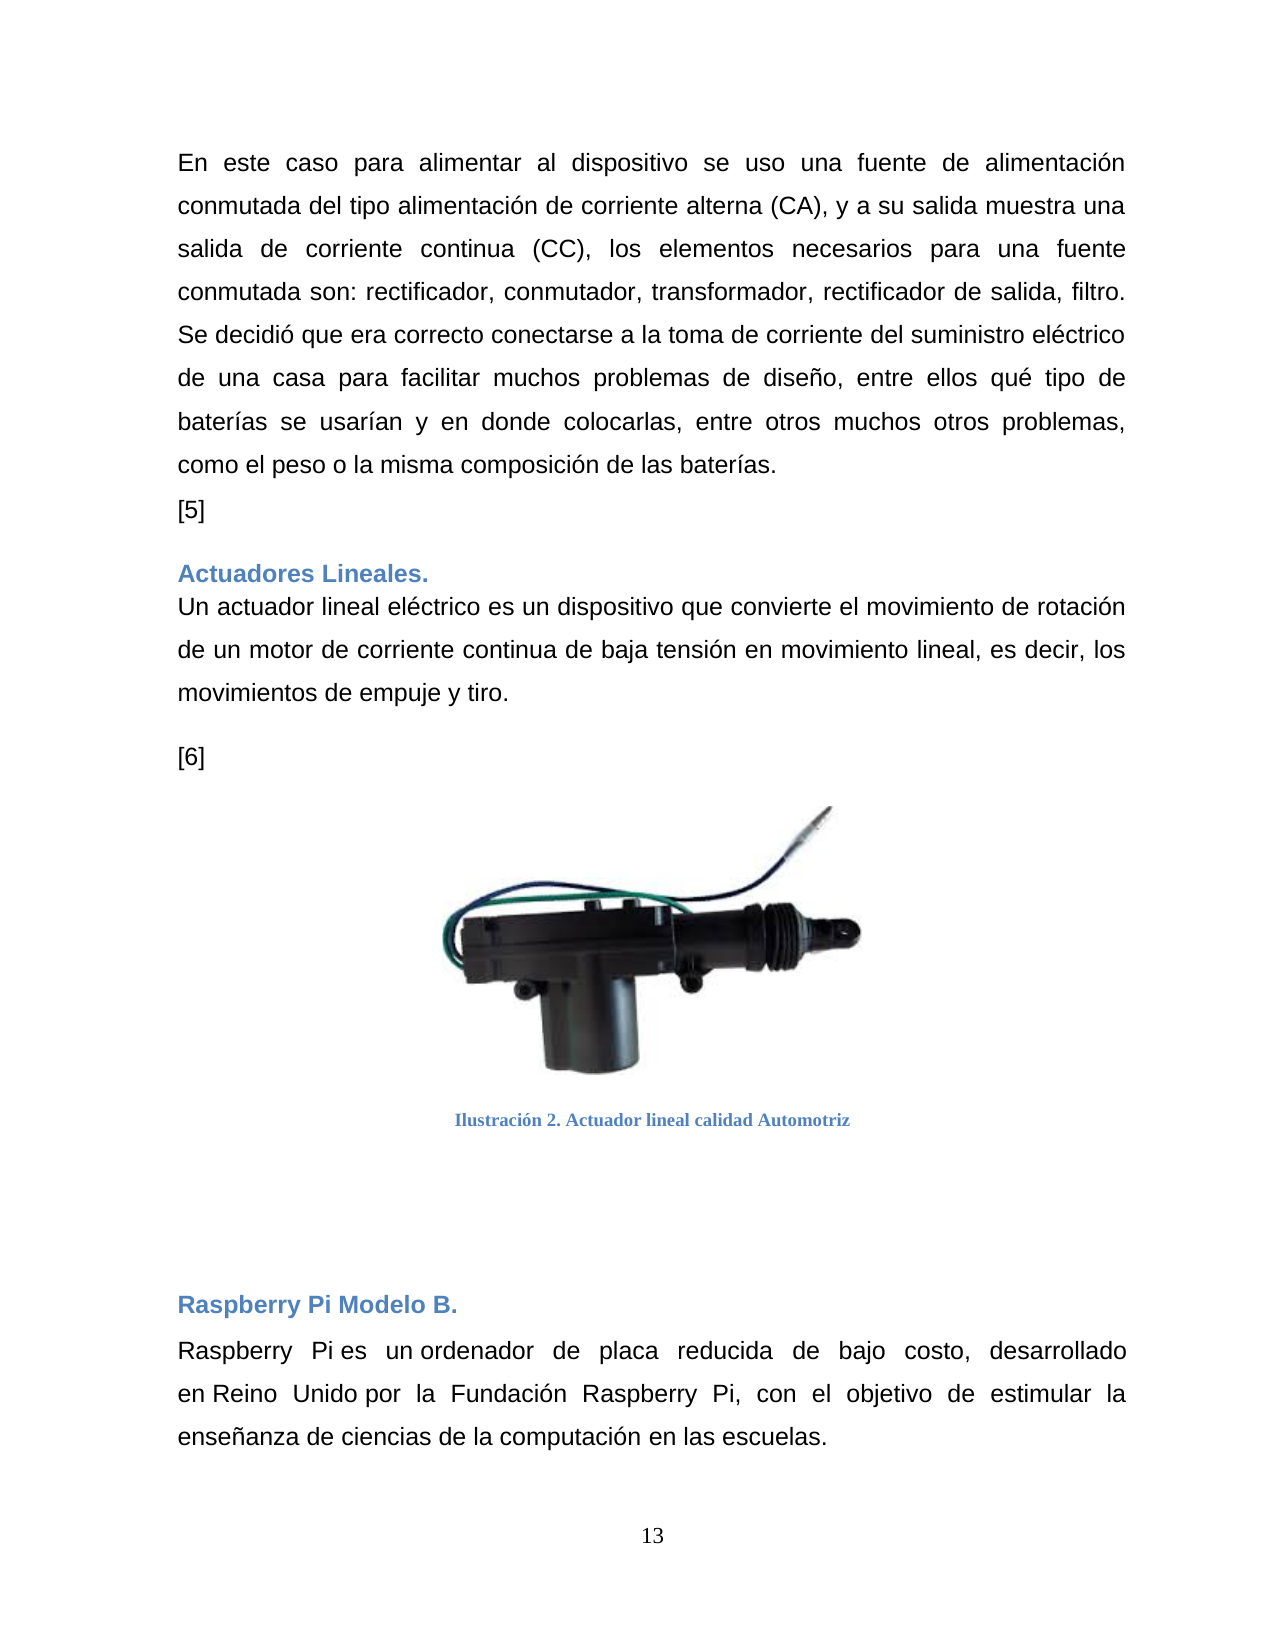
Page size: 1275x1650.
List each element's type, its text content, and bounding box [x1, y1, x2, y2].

picture [442, 806, 862, 1075]
text Raspberry Pi es un ordenador de placa reducida de bajo costo, desarrollado en Reino Unido por la Fundación Raspberry Pi, con el objetivo de estimular la enseñanza de ciencias de la computación en las escuelas. [177, 1336, 1127, 1451]
text [6] [177, 742, 1127, 771]
text En este caso para alimentar al dispositivo se uso una fuente de alimentación conmutada del tipo alimentación de corriente alterna (CA), y a su salida muestra una salida de corriente continua (CC), los elementos necesarios para una fuente conmutada son: rectificador, conmutador, transformador, rectificador de salida, filtro. Se decidió que era correcto conectarse a la toma de corriente del suministro eléctrico de una casa para facilitar muchos problemas de diseño, entre ellos qué tipo de baterías se usarían y en donde colocarlas, entre otros muchos otros problemas, como el peso o la misma composición de las baterías. [177, 148, 1127, 478]
text [5] [177, 495, 1127, 524]
subtitle Raspberry Pi Modelo B. [177, 1290, 1127, 1319]
subtitle Actuadores Lineales. [177, 559, 1127, 588]
text Ilustración 2. Actuador lineal calidad Automotriz [177, 1109, 1127, 1131]
text Un actuador lineal eléctrico es un dispositivo que convierte el movimiento de rotación de un motor de corriente continua de baja tensión en movimiento lineal, es decir, los movimientos de empuje y tiro. [177, 592, 1127, 635]
text Un actuador lineal eléctrico es un dispositivo que convierte el movimiento de rotación de un motor de corriente continua de baja tensión en movimiento lineal, es decir, los movimientos de empuje y tiro. [177, 664, 1127, 707]
